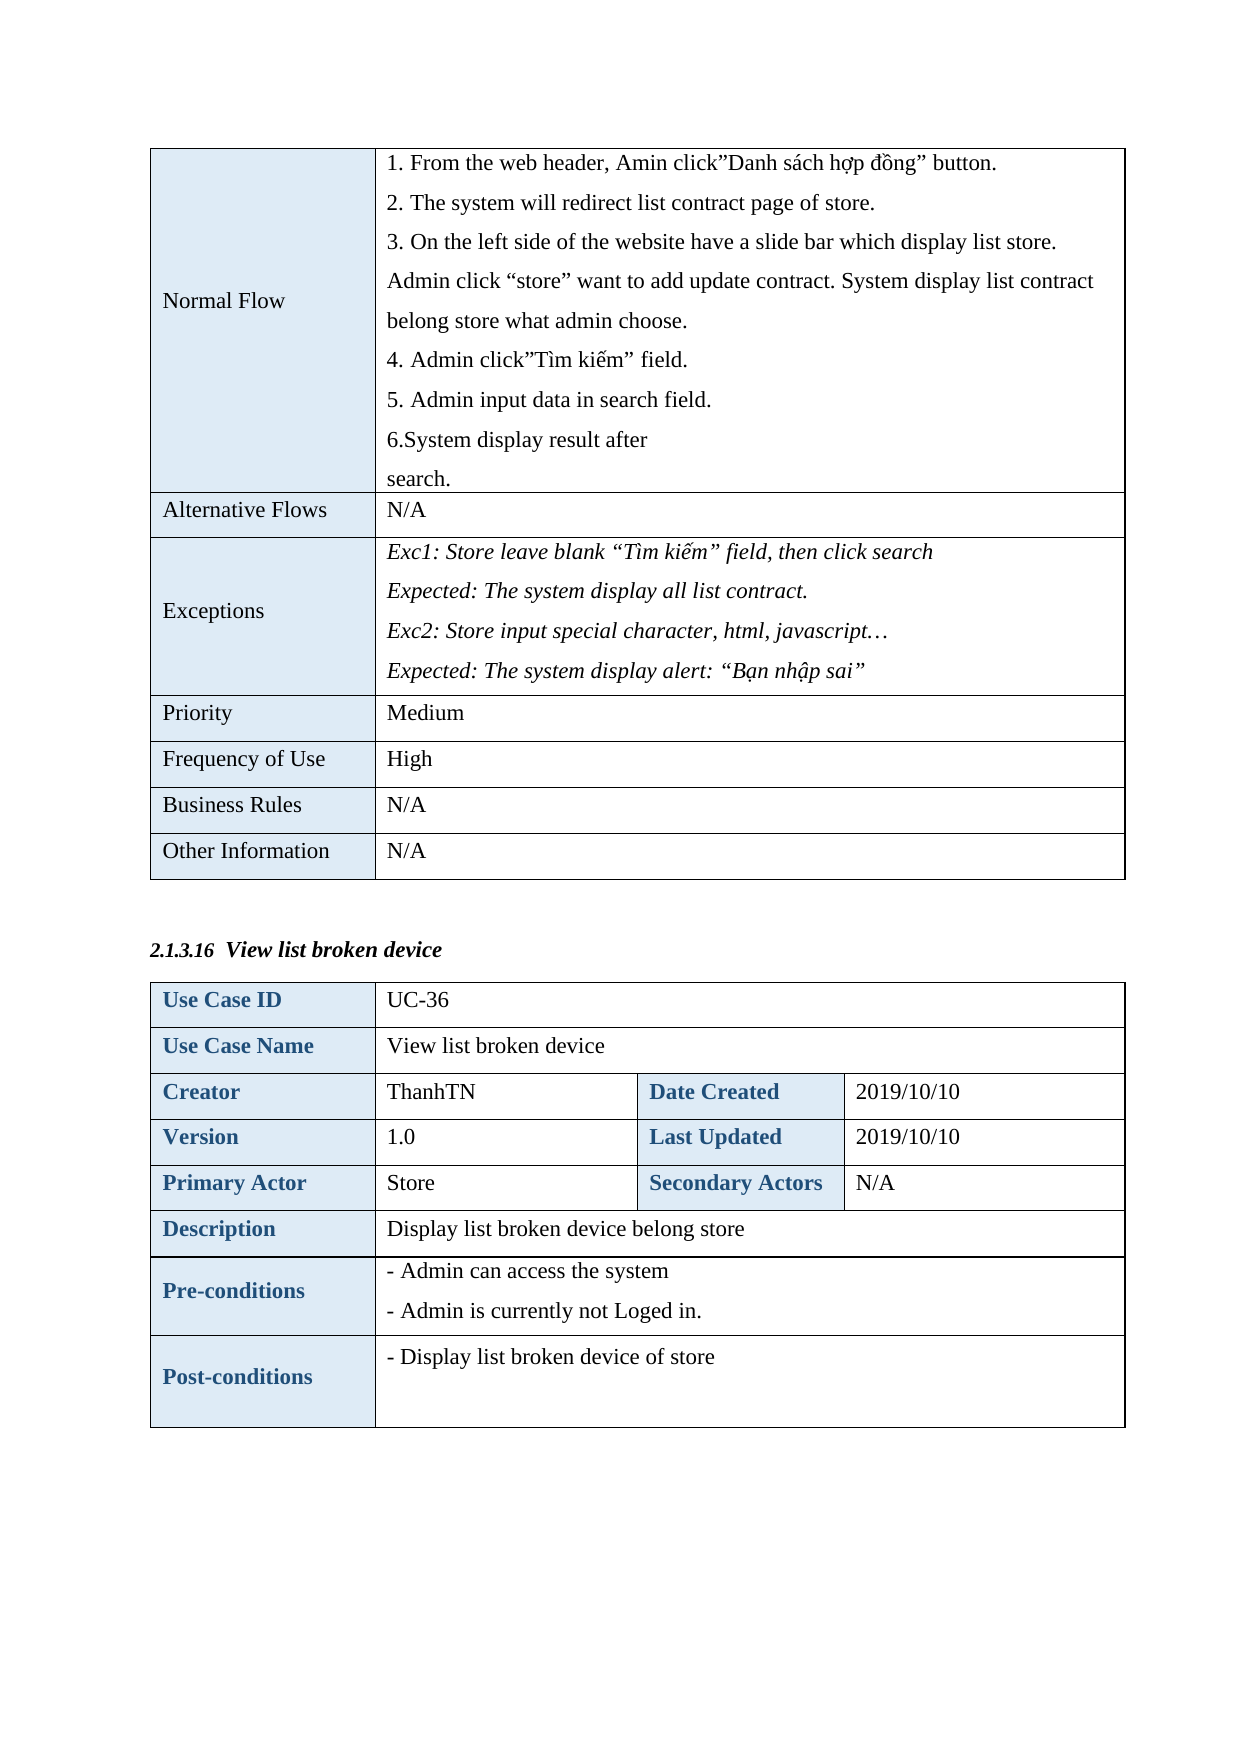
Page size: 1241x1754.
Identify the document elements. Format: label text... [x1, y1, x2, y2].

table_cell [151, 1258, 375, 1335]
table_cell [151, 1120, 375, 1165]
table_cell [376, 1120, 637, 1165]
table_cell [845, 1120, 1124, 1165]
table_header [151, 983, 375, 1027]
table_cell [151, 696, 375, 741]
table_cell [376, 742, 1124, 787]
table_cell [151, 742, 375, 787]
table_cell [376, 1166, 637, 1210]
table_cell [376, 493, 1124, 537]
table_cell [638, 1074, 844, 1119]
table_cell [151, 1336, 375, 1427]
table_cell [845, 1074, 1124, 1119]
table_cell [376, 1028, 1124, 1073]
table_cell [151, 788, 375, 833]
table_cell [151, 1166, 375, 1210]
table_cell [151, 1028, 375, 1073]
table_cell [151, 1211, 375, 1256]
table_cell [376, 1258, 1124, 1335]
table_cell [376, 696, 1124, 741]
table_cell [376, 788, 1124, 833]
list View list broken device [150, 936, 1215, 963]
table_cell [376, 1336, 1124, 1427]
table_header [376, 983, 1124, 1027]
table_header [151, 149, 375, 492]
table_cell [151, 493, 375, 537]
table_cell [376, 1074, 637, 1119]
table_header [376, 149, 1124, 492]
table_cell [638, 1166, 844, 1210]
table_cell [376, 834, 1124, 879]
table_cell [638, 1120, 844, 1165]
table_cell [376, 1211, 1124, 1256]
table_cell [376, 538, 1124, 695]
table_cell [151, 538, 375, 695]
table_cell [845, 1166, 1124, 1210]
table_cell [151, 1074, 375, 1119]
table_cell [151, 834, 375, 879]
